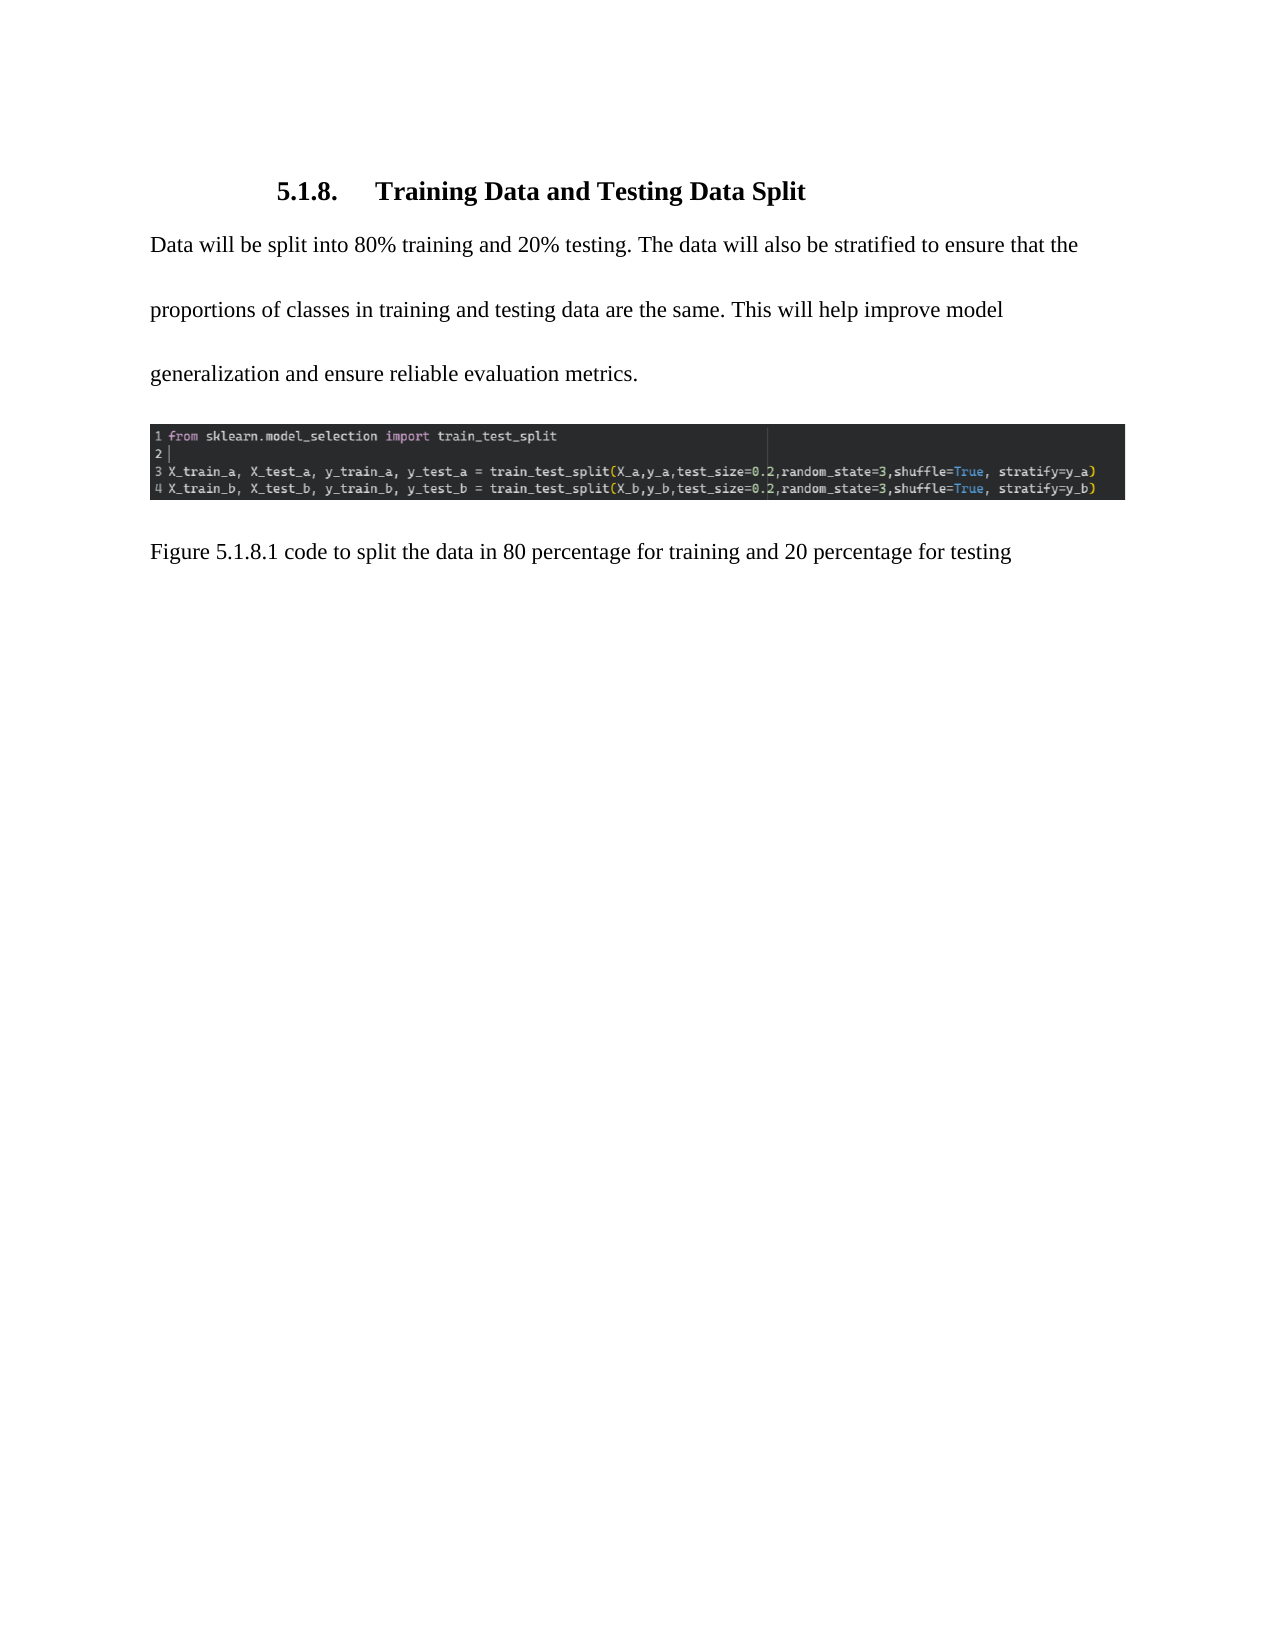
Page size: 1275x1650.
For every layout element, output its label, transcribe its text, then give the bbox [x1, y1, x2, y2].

text Data will be split into 80% training and 20% testing. The data will also be stratified to ensure that the [150, 231, 1125, 257]
text Figure 5.1.8.1 code to split the data in 80 percentage for training and 20 percentage for testing [150, 538, 1125, 564]
text proportions of classes in training and testing data are the same. This will help improve model [150, 296, 1125, 322]
text generalization and ensure reliable evaluation metrics. [150, 360, 1125, 386]
subtitle Training Data and Testing Data Split [337, 175, 1125, 206]
picture [150, 424, 1125, 500]
